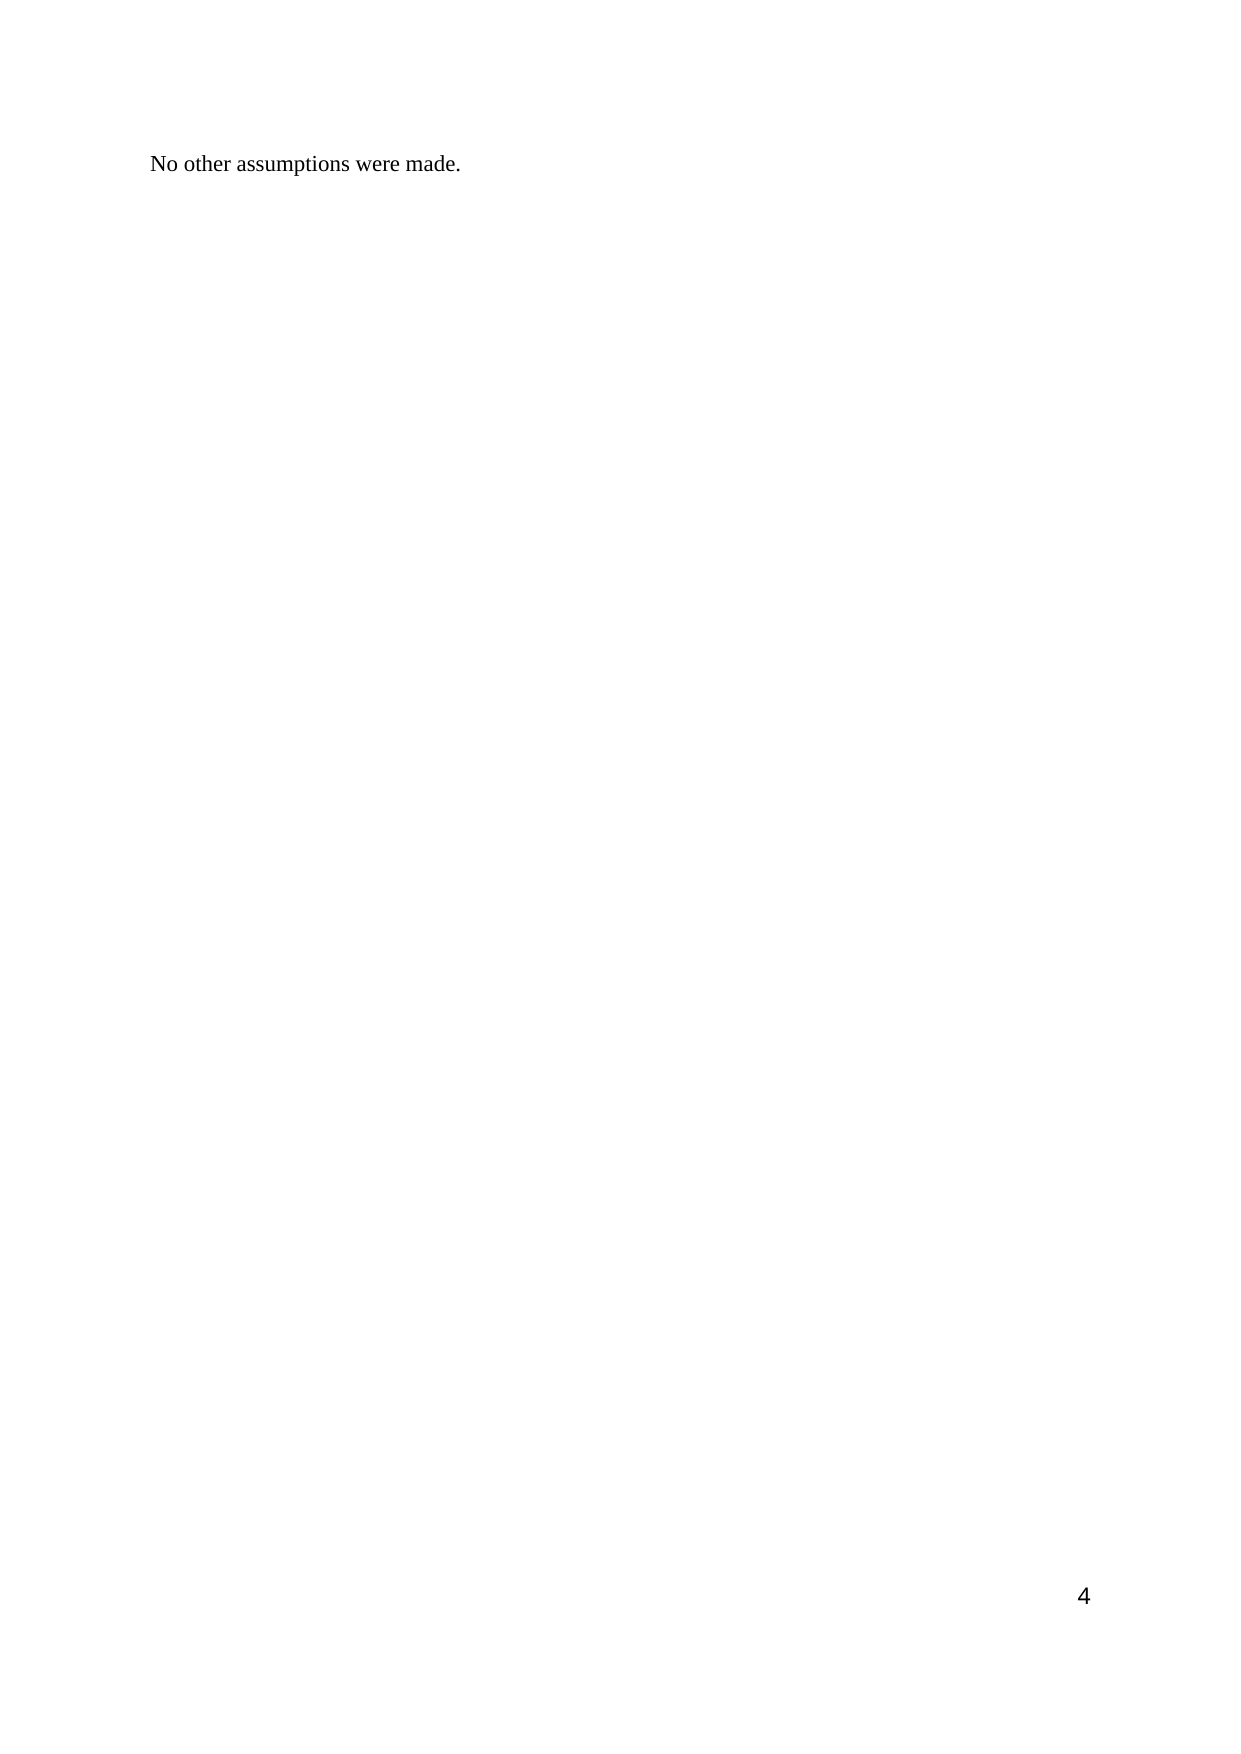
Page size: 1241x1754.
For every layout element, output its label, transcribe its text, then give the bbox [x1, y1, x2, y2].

text No other assumptions were made. [150, 150, 1090, 176]
